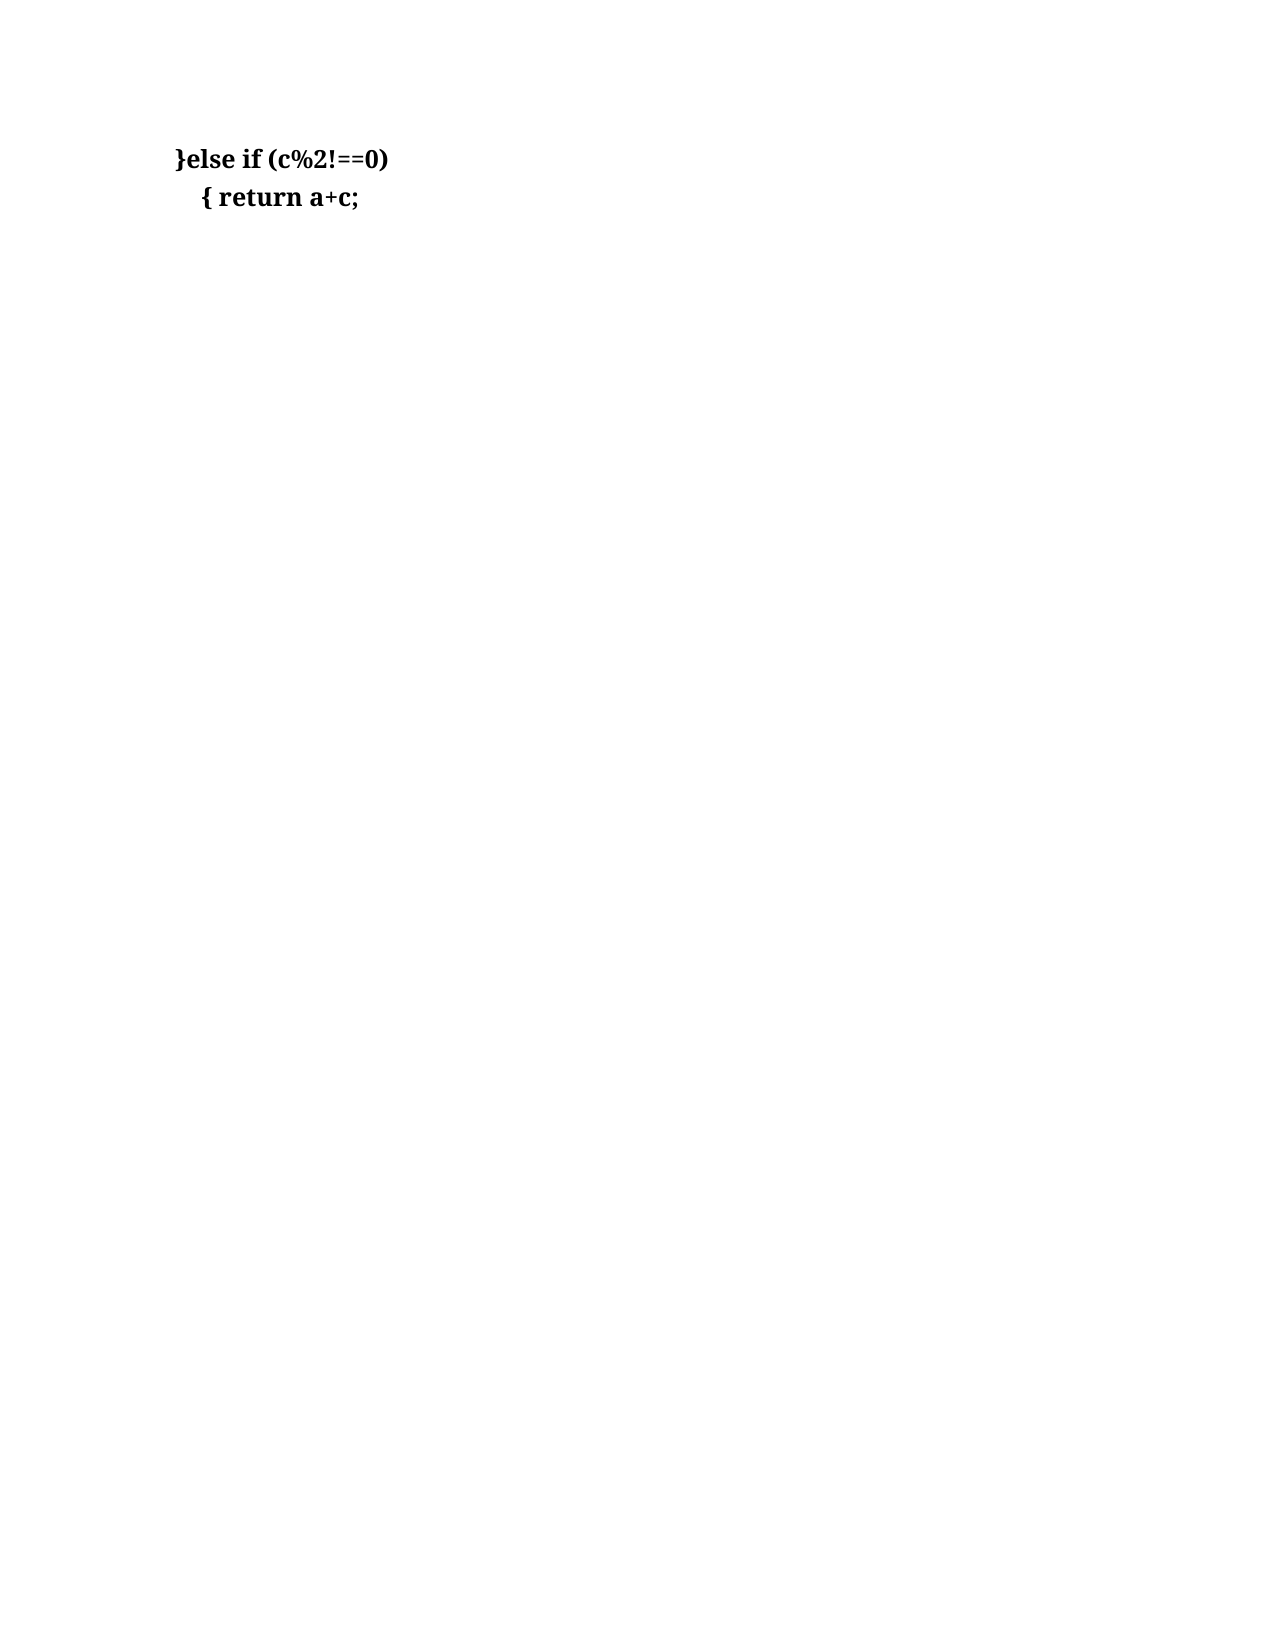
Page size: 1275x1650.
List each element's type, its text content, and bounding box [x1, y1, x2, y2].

text }else if (c%2!==0){ return a+c; [175, 142, 489, 214]
